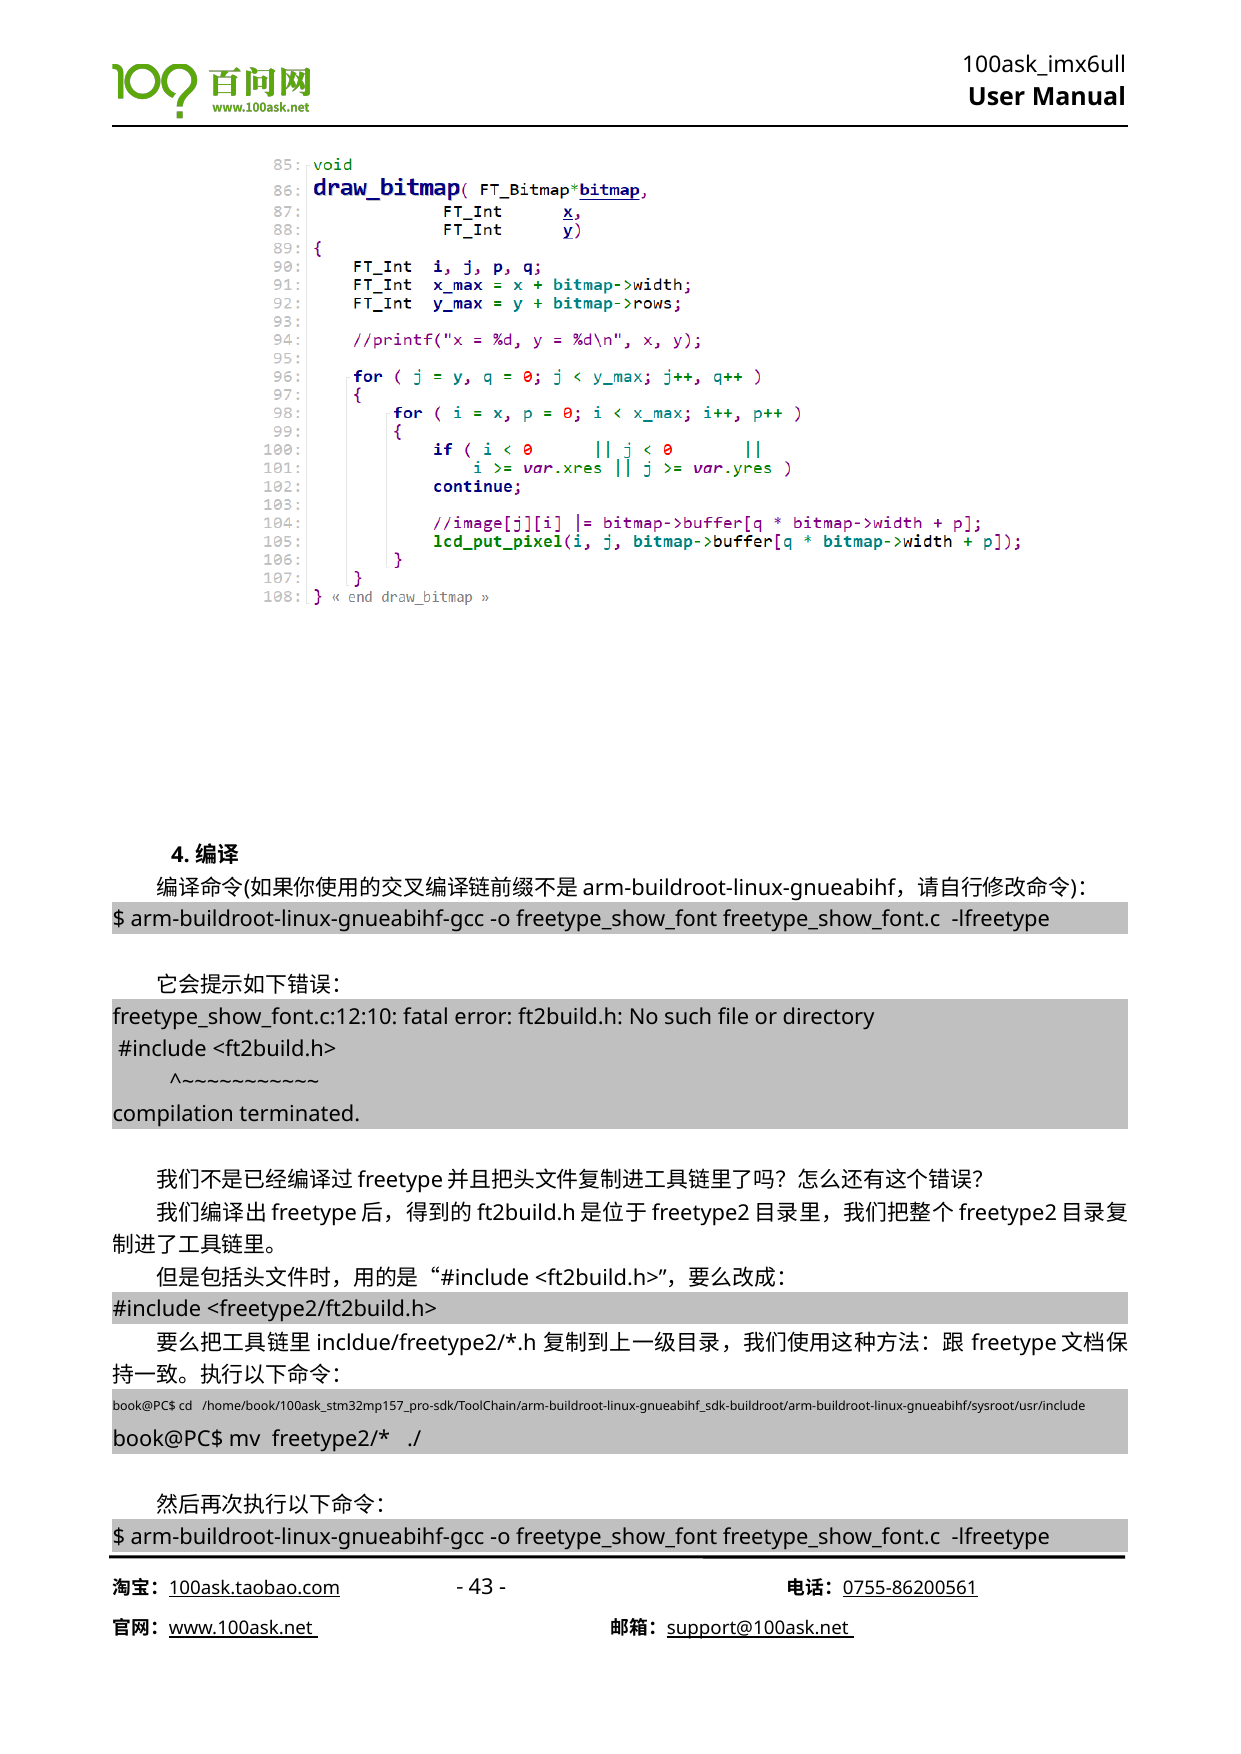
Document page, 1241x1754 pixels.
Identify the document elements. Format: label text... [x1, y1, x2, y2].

text compilation terminated. [112, 1097, 1128, 1129]
picture [112, 64, 310, 124]
text 要么把工具链里incldue/freetype2/*.h 复制到上一级目录，我们使用这种方法：跟freetype文档保持一致。执行以下命令： [112, 1324, 1128, 1389]
text 它会提示如下错误： [112, 967, 1128, 999]
text $ arm-buildroot-linux-gnueabihf-gcc -o freetype_show_font freetype_show_font.c -lfreetype [112, 1519, 1128, 1552]
text 编译命令(如果你使用的交叉编译链前缀不是arm-buildroot-linux-gnueabihf，请自行修改命令)： [112, 869, 1128, 902]
text 我们不是已经编译过freetype并且把头文件复制进工具链里了吗？怎么还有这个错误？ [112, 1162, 1128, 1194]
text ^~~~~~~~~~~~ [112, 1064, 1128, 1097]
text 然后再次执行以下命令： [112, 1487, 1128, 1519]
text #include <freetype2/ft2build.h> [112, 1292, 1128, 1324]
text #include <ft2build.h> [112, 1032, 1128, 1064]
text 我们编译出freetype后，得到的ft2build.h是位于freetype2目录里，我们把整个freetype2目录复制进了工具链里。 [112, 1194, 1128, 1259]
subtitle 4. 编译 [112, 837, 1128, 869]
text $ arm-buildroot-linux-gnueabihf-gcc -o freetype_show_font freetype_show_font.c -lfreetype [112, 902, 1128, 934]
text book@PC$ mv freetype2/* ./ [112, 1422, 1128, 1454]
text 但是包括头文件时，用的是“#include <ft2build.h>”，要么改成： [112, 1259, 1128, 1292]
text freetype_show_font.c:12:10: fatal error: ft2build.h: No such file or directory [112, 999, 1128, 1032]
picture [260, 154, 1024, 607]
text book@PC$ cd /home/book/100ask_stm32mp157_pro-sdk/ToolChain/arm-buildroot-linux-gnueabihf_sdk-buildroot/arm-buildroot-linux-gnueabihf/sysroot/usr/include [112, 1389, 1128, 1422]
